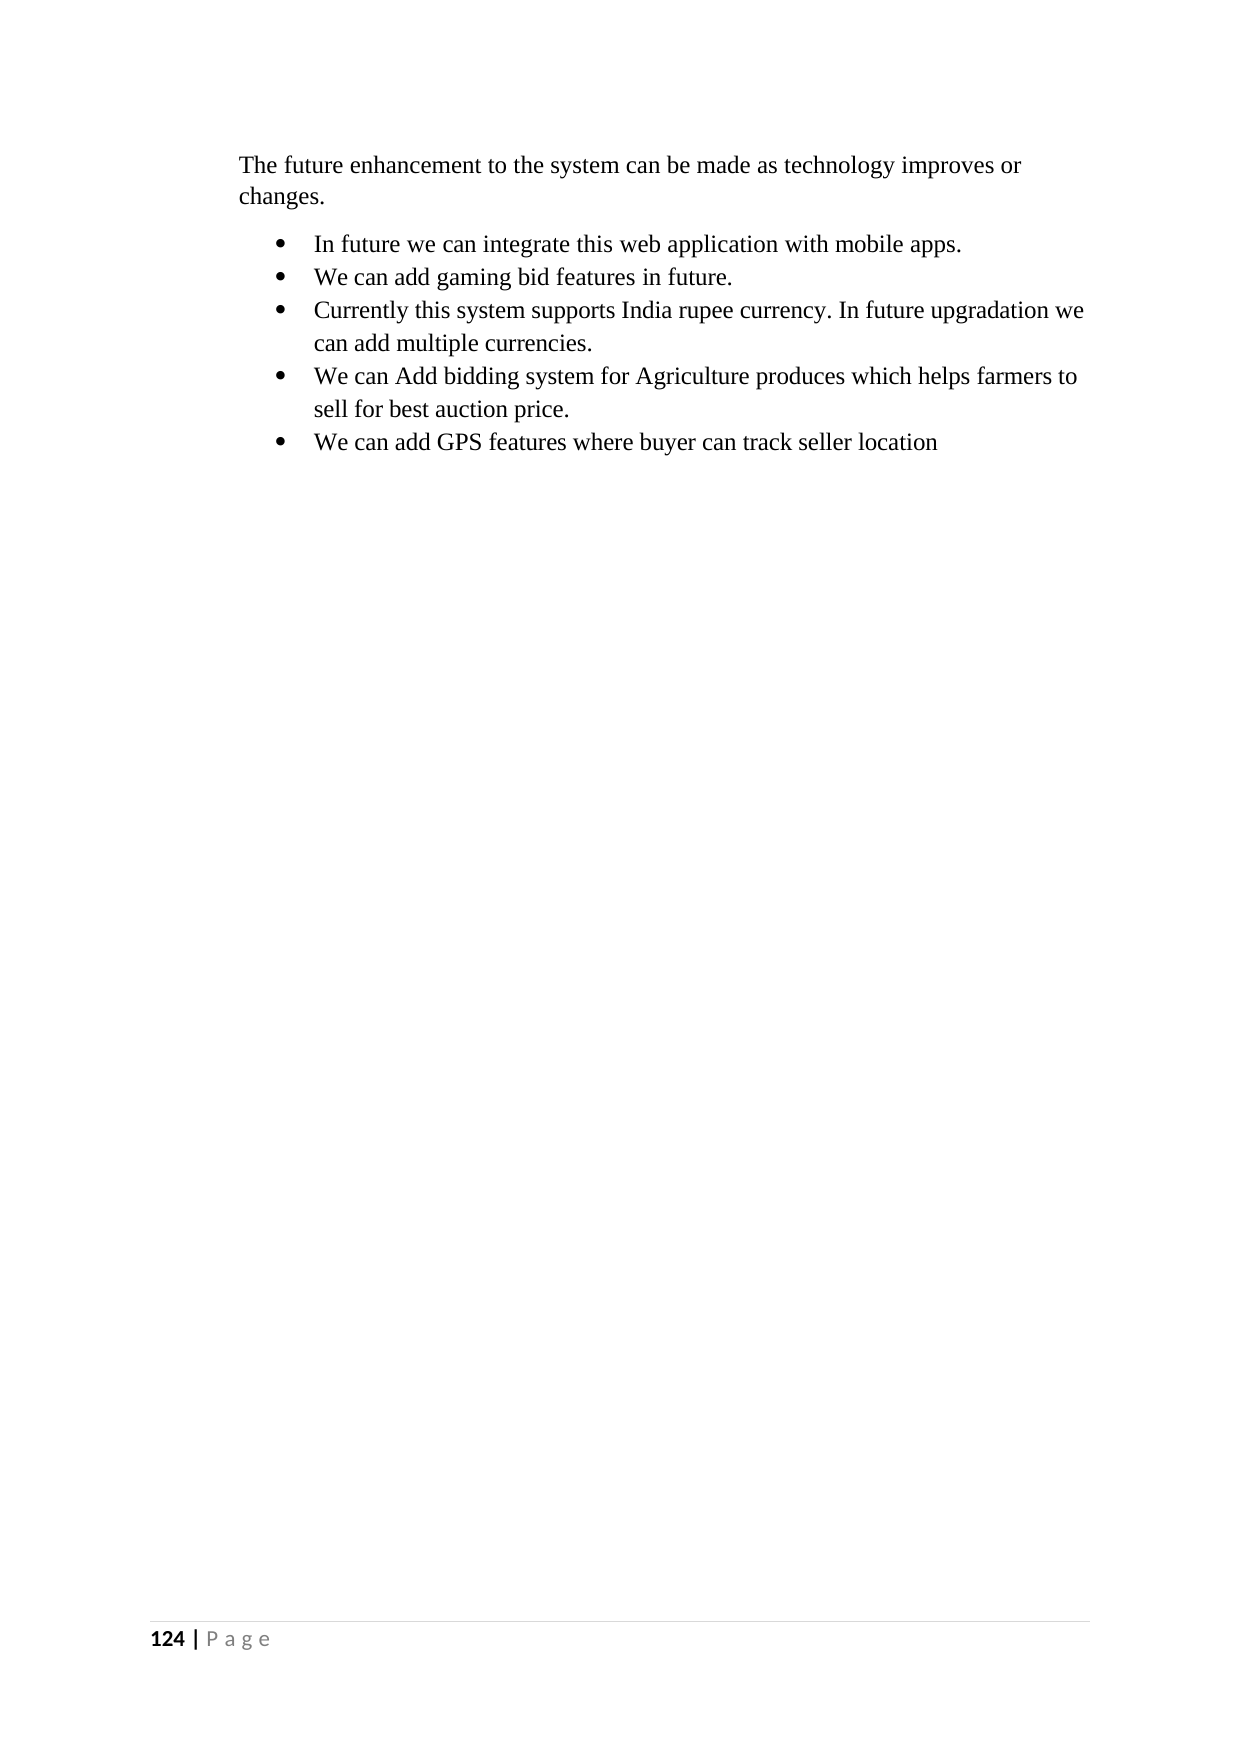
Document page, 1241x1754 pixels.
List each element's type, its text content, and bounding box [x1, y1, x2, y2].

list We can Add bidding system for Agriculture produces which helps farmers to sell for best auction price. [276, 361, 1090, 423]
list Currently this system supports India rupee currency. In future upgradation we can add multiple currencies. [276, 295, 1090, 357]
list We can add gaming bid features in future. [276, 262, 1090, 291]
list We can add GPS features where buyer can track seller location [276, 427, 1090, 456]
text The future enhancement to the system can be made as technology improves or changes. [238, 150, 1090, 210]
list In future we can integrate this web application with mobile apps. [276, 229, 1090, 257]
